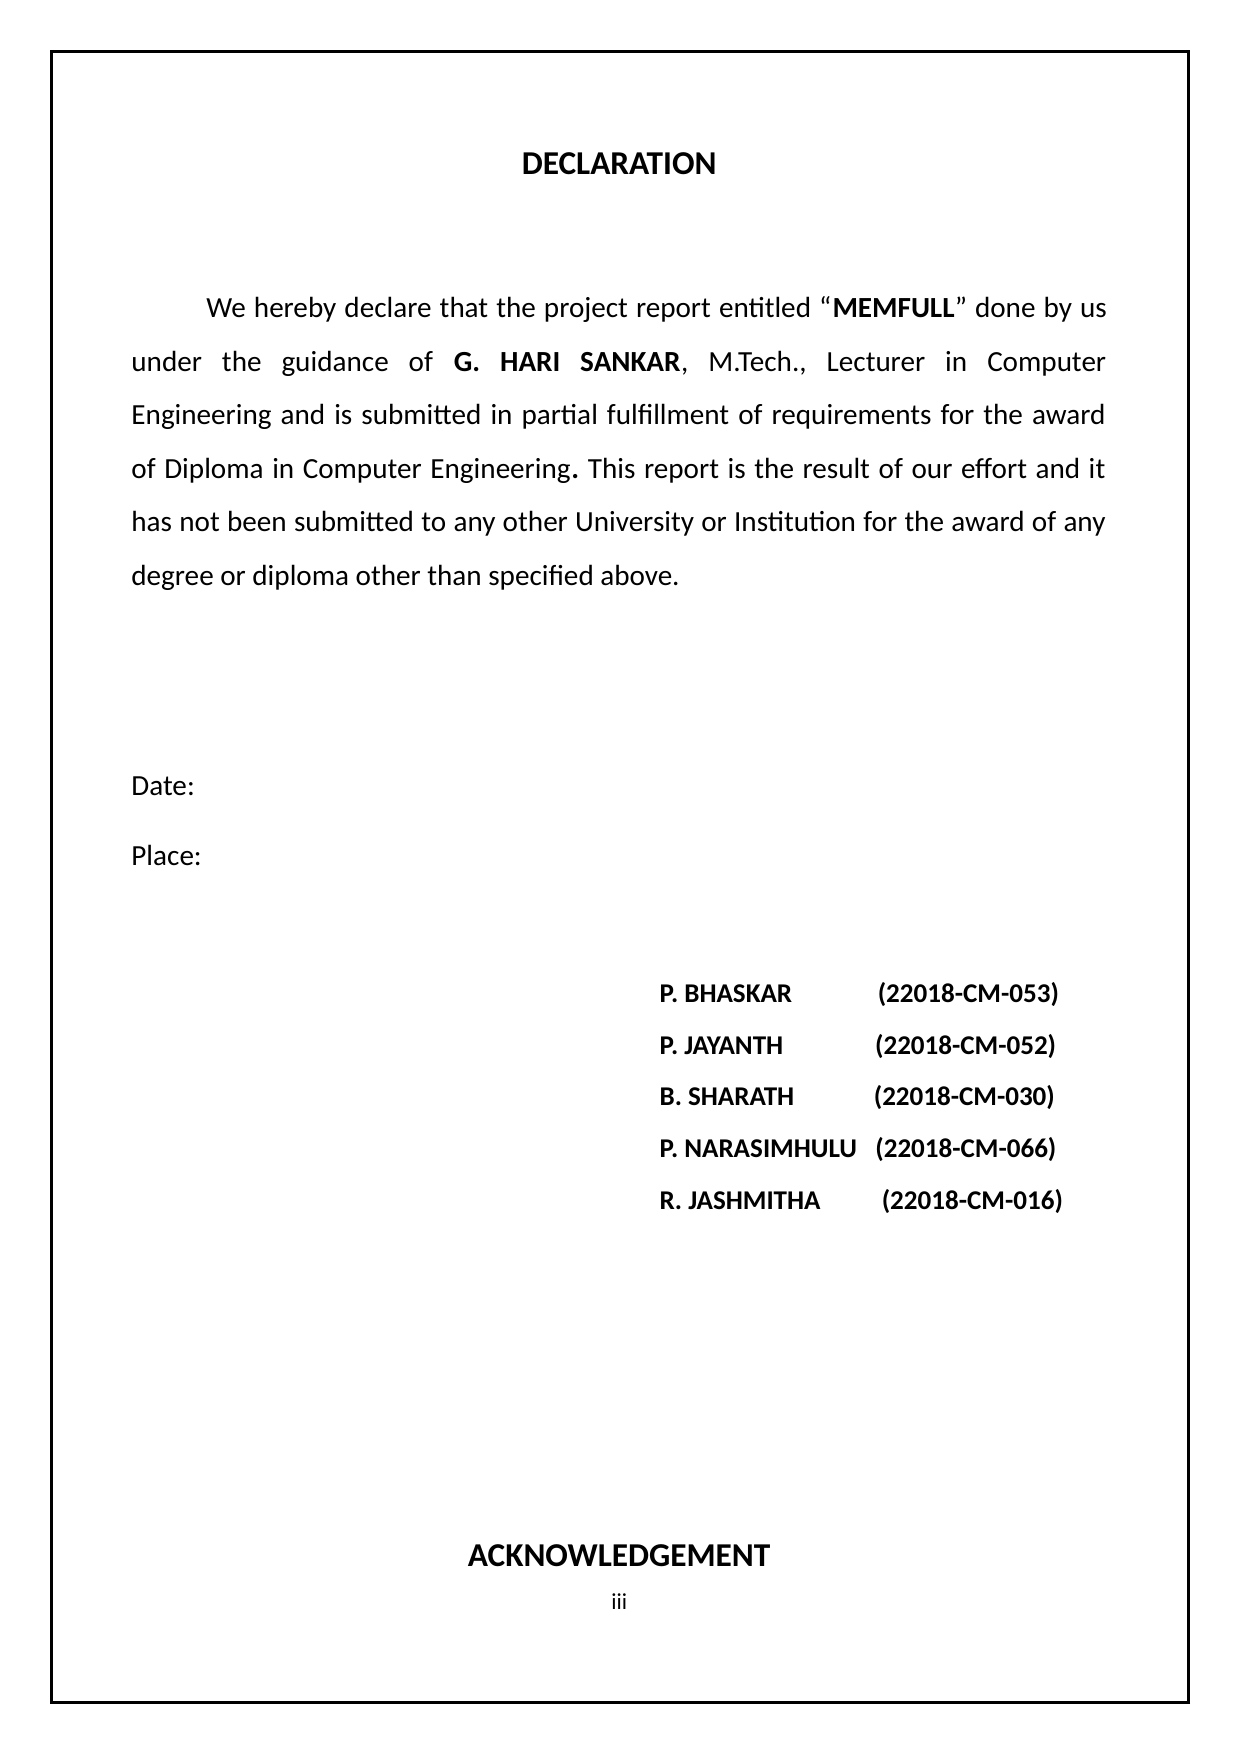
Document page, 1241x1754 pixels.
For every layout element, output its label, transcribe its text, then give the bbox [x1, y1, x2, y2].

text DECLARATION [131, 142, 1107, 182]
text We hereby declare that the project report entitled “MEMFULL” done by us under the guidance of G. HARI SANKAR, M.Tech., Lecturer in Computer Engineering and is submitted in partial fulfillment of requirements for the award of Diploma in Computer Engineering. This report is the result of our effort and it has not been submitted to any other University or Institution for the award of any degree or diploma other than specified above. [131, 289, 1107, 592]
text Date: [131, 767, 1107, 803]
text ACKNOWLEDGEMENT [131, 1534, 1107, 1574]
text Place: [131, 837, 1107, 873]
